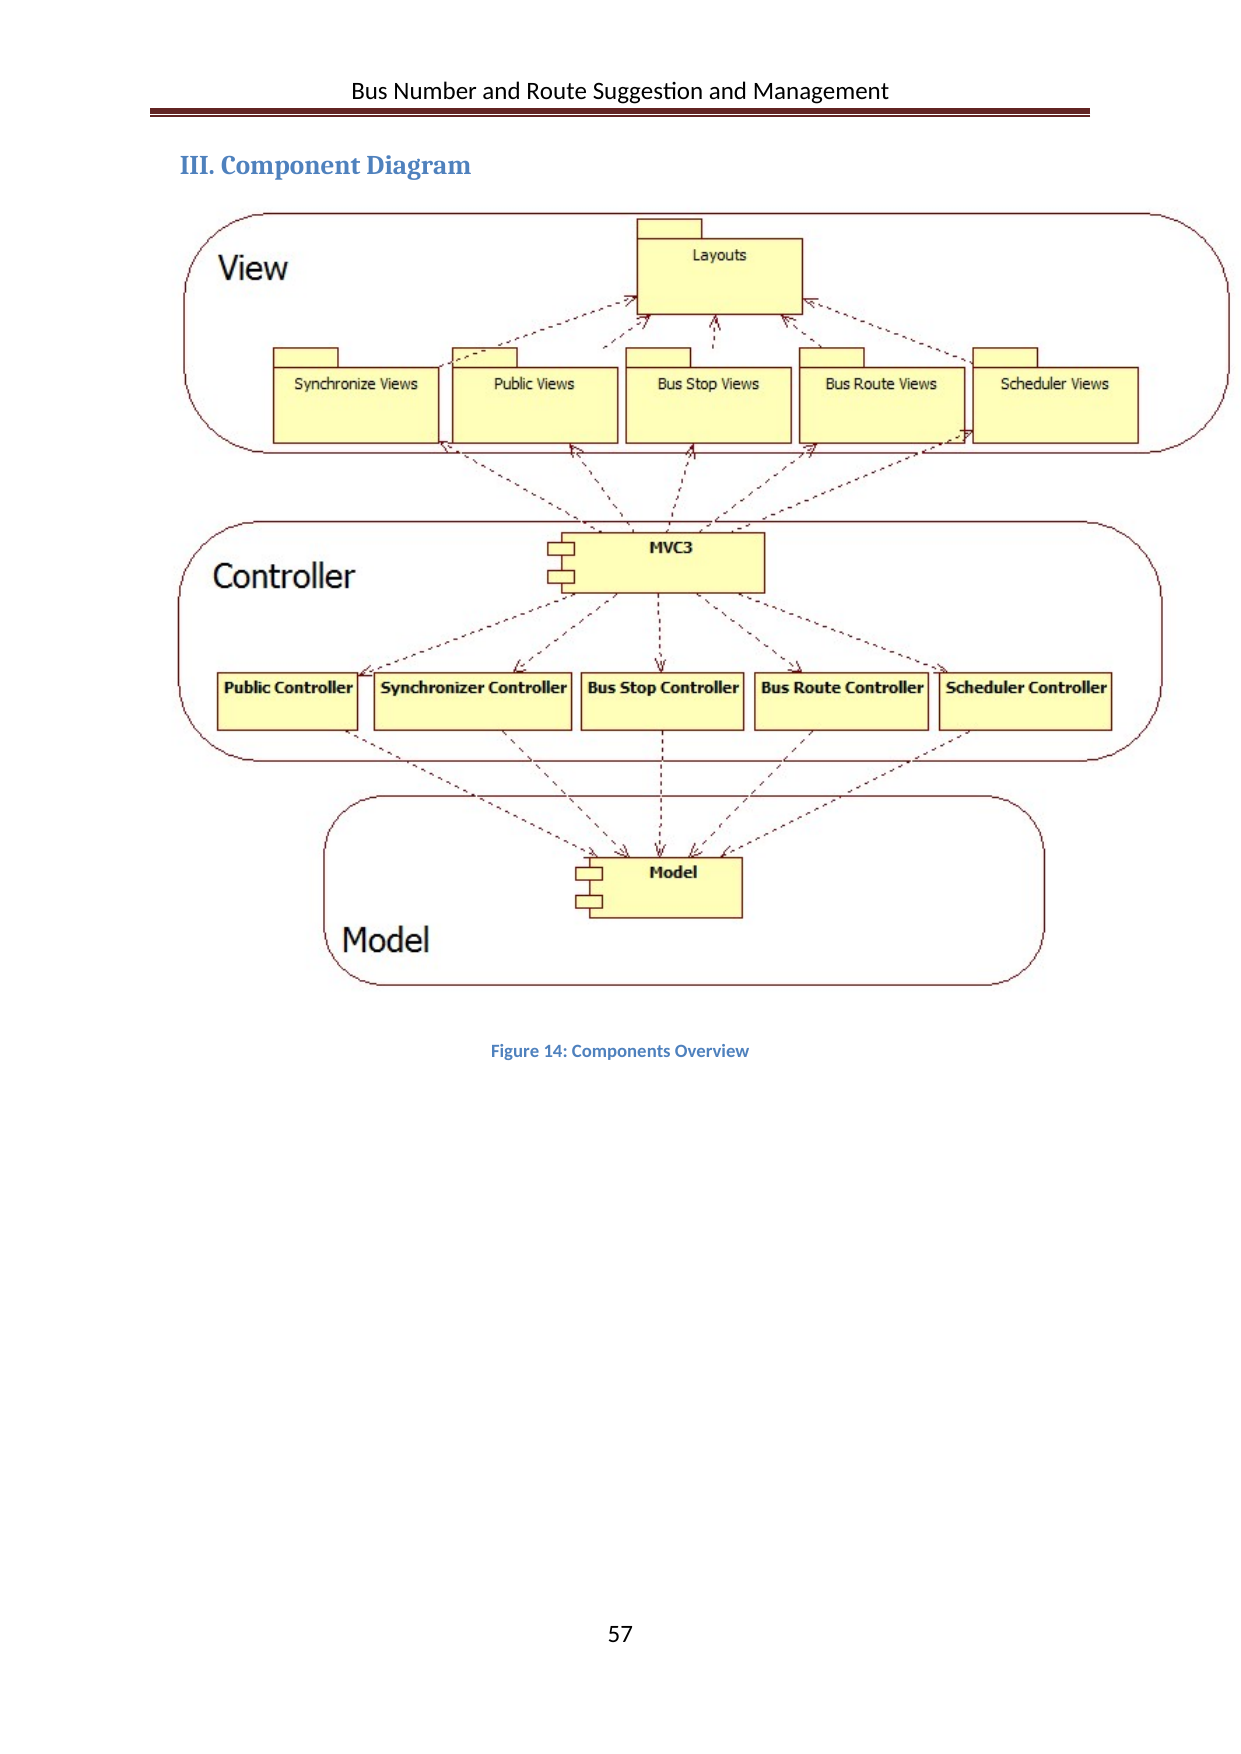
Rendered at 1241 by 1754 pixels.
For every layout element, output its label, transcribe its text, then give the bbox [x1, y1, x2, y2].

picture [150, 185, 1241, 1014]
subtitle Component Diagram [179, 150, 1090, 181]
text Figure 14: Components Overview [150, 1039, 1090, 1062]
